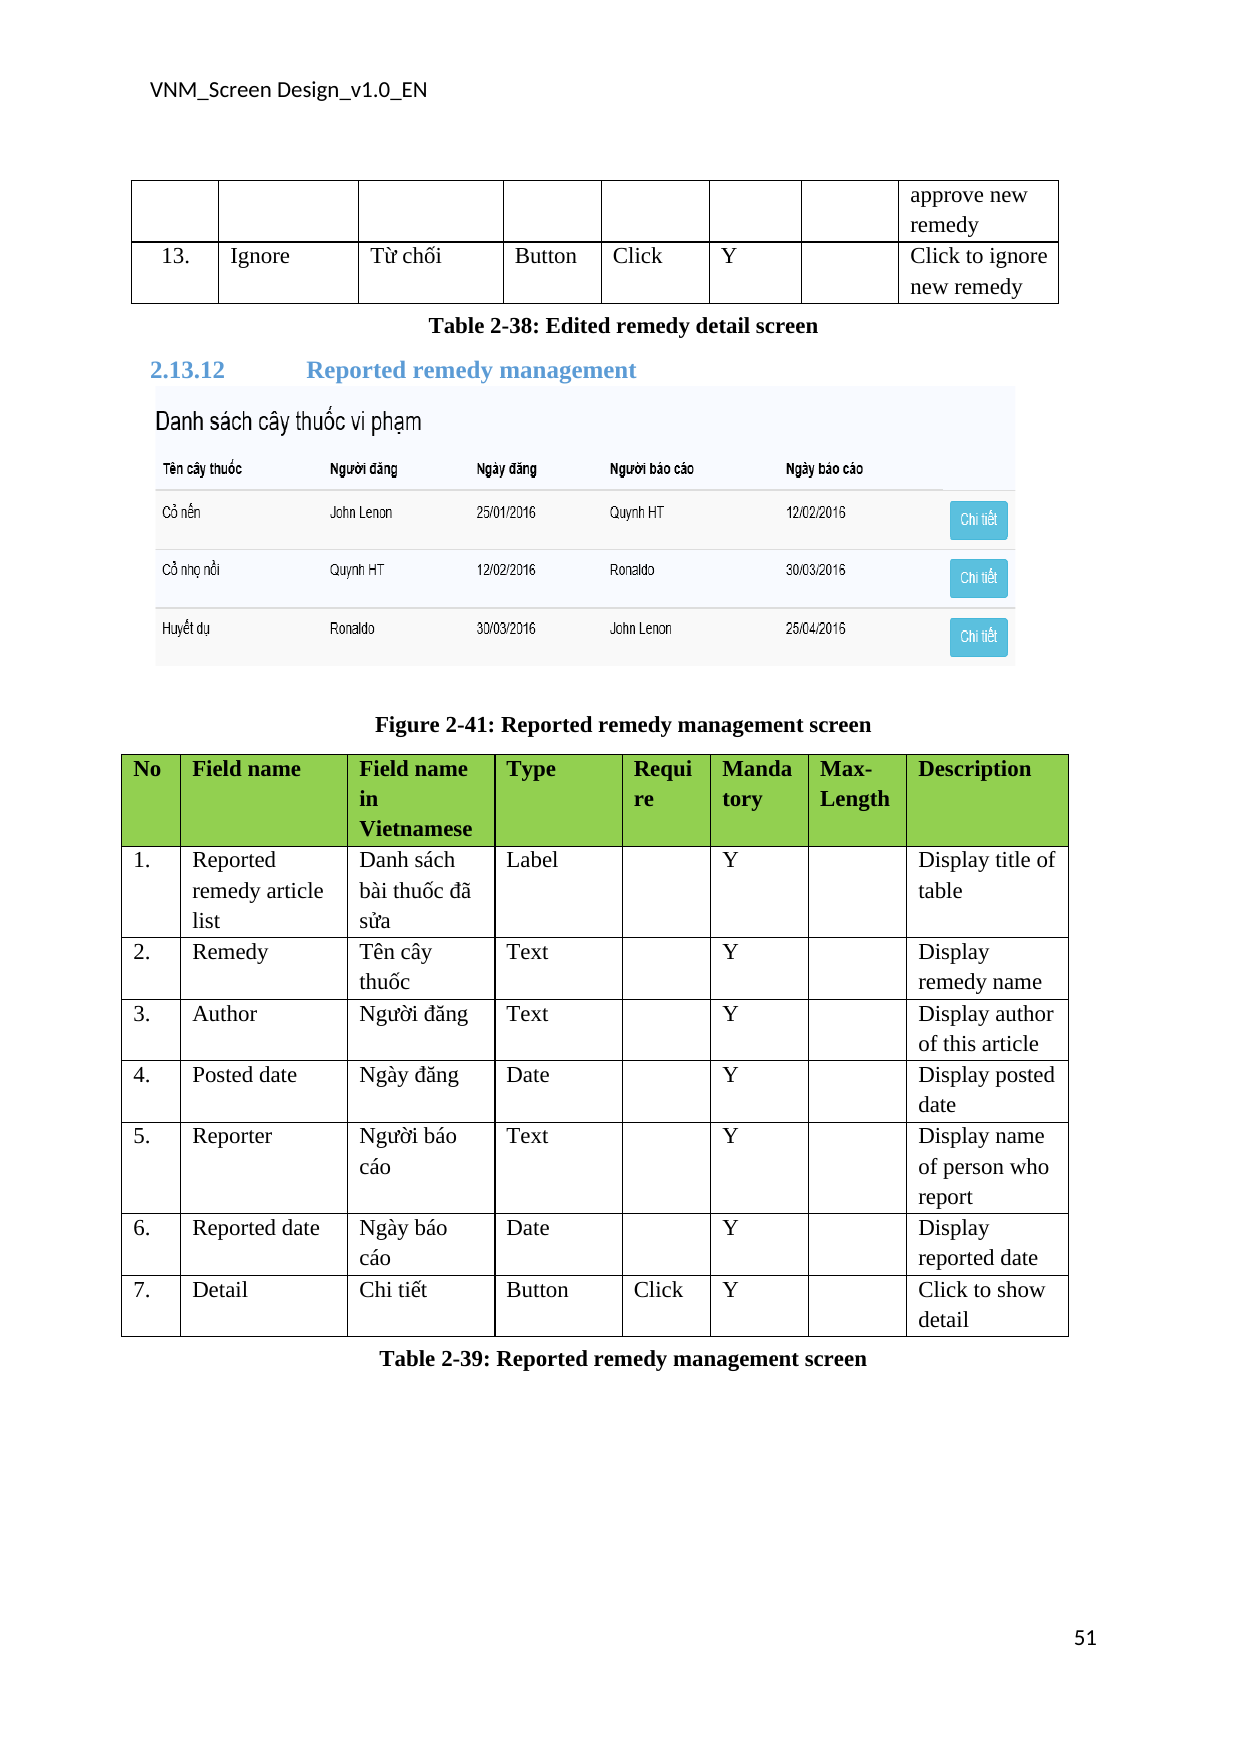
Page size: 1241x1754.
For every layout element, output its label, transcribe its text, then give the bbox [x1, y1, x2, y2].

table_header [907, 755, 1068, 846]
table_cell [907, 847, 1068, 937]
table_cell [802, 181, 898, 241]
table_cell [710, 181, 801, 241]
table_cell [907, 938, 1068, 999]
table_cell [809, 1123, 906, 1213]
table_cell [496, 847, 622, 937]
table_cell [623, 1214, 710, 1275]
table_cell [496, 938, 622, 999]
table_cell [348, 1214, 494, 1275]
subtitle Reported remedy management [150, 355, 1097, 384]
text Table -: Reported remedy management screen [150, 1346, 1097, 1372]
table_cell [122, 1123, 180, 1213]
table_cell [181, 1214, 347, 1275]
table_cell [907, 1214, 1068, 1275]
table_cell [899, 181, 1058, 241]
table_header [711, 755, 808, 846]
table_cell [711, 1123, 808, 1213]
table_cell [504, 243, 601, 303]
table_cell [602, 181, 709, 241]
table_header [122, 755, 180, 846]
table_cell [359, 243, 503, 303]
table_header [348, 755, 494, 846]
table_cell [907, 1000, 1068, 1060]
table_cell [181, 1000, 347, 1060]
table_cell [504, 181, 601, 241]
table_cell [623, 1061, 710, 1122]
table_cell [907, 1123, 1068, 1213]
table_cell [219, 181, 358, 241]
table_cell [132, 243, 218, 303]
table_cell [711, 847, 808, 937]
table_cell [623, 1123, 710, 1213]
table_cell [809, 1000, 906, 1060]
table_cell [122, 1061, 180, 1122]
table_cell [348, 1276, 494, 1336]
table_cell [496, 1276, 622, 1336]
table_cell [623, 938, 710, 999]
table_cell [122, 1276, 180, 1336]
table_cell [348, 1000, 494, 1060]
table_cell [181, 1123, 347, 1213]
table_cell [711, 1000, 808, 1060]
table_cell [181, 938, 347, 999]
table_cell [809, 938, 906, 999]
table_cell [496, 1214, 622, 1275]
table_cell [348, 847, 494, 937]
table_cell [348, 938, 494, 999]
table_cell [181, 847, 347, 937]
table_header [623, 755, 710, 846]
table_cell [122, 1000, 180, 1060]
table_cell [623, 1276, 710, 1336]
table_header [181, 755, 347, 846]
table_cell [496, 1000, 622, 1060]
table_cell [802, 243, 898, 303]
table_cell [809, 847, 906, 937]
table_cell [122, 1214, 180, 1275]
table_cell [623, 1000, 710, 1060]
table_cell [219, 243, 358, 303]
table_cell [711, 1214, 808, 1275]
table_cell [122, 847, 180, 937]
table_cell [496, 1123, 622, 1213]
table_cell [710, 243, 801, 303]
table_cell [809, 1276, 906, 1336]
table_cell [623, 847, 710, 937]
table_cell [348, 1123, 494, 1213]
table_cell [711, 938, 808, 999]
text Figure -: Reported remedy management screen [150, 711, 1097, 737]
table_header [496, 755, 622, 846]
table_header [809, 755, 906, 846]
picture [150, 386, 1016, 693]
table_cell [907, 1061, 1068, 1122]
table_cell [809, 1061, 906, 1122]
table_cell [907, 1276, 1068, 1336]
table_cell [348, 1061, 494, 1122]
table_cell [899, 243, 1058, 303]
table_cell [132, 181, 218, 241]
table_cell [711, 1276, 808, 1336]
text Table -: Edited remedy detail screen [150, 312, 1097, 339]
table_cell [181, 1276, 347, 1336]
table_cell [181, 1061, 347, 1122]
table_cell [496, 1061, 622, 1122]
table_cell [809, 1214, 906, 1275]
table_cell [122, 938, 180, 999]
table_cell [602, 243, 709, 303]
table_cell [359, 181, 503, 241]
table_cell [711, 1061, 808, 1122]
